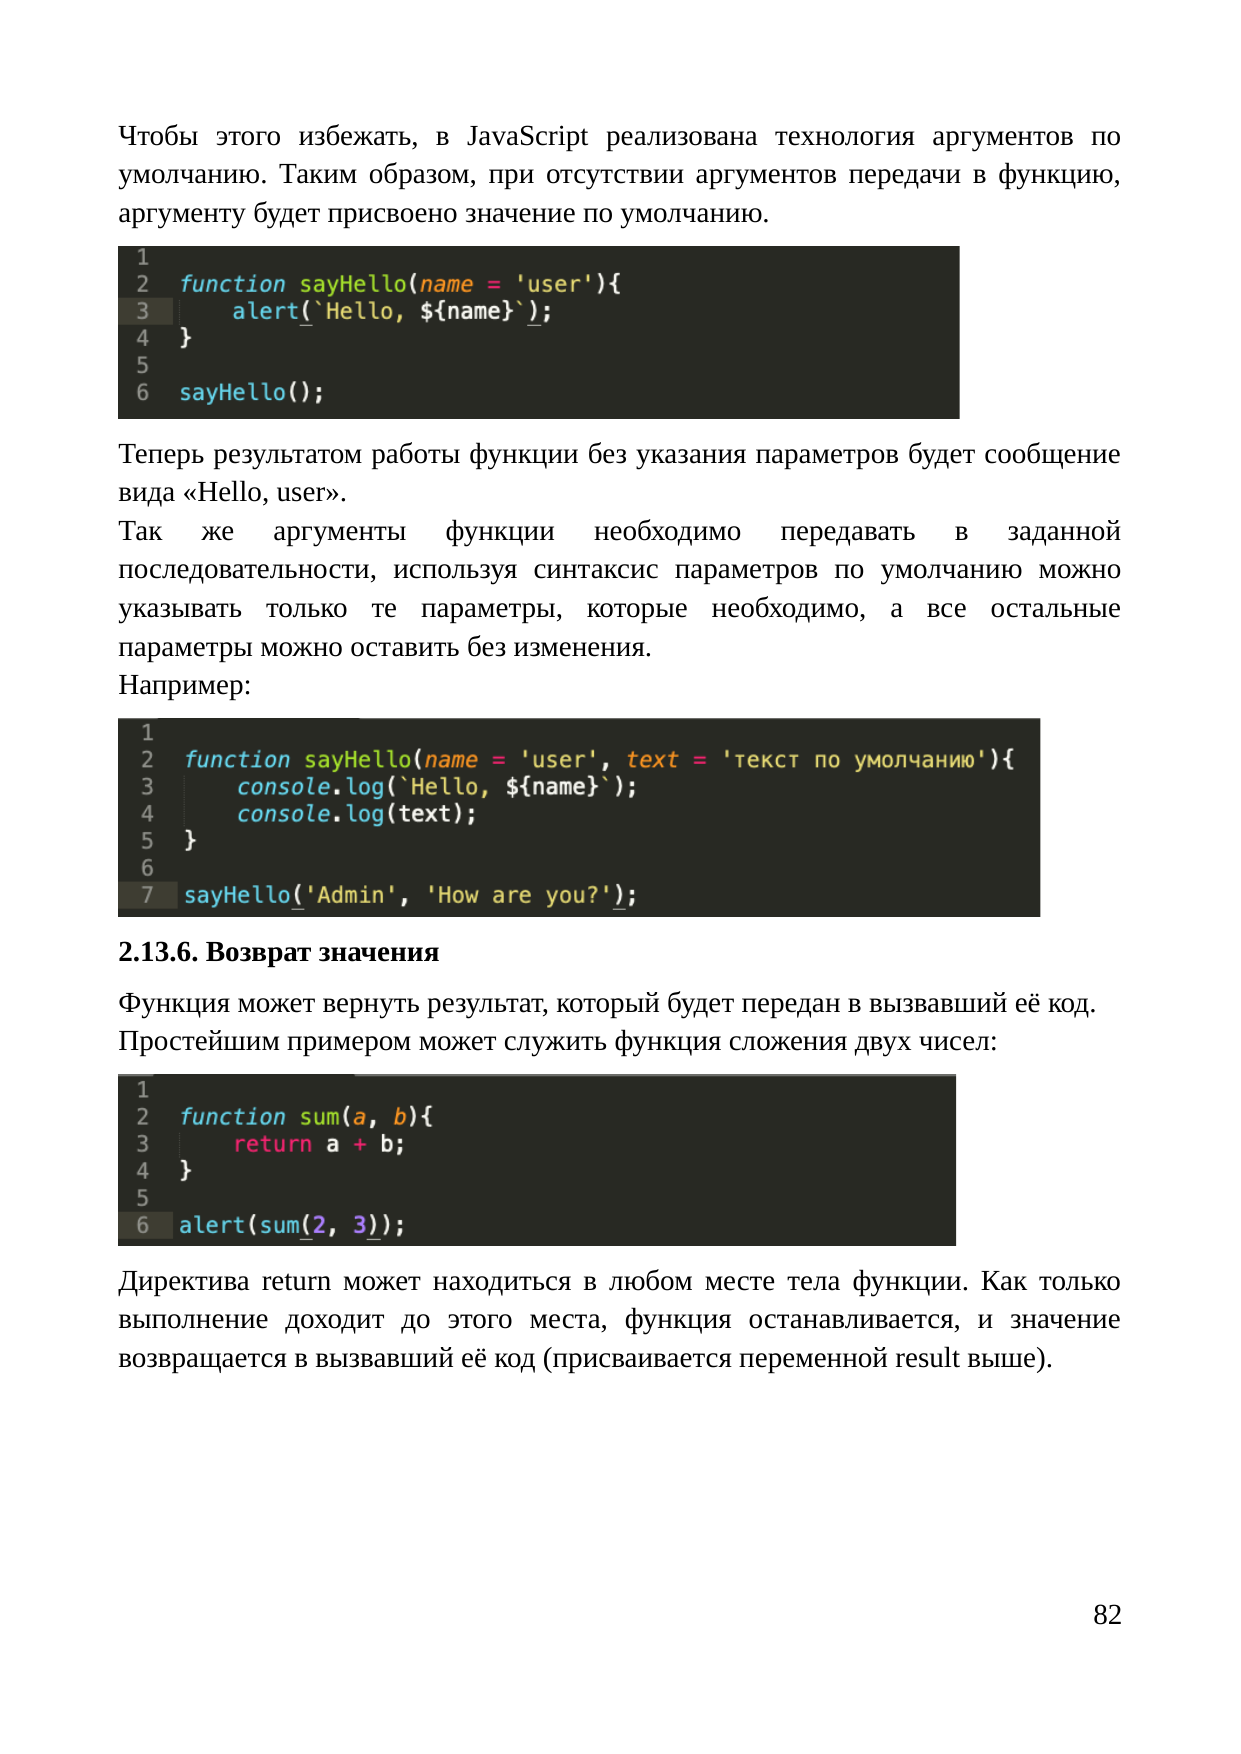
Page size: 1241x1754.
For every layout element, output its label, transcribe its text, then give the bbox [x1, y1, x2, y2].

picture [118, 246, 960, 419]
text Функция может вернуть результат, который будет передан в вызвавший её код. [118, 985, 1122, 1018]
picture [118, 1074, 957, 1246]
text Теперь результатом работы функции без указания параметров будет сообщение вида «Hello, user». [118, 436, 1122, 508]
text Чтобы этого избежать, в JavaScript реализована технология аргументов по умолчанию. Таким образом, при отсутствии аргументов передачи в функцию, аргументу будет присвоено значение по умолчанию. [118, 118, 1122, 229]
picture [118, 718, 1041, 917]
text Простейшим примером может служить функция сложения двух чисел: [118, 1023, 1122, 1057]
text Так же аргументы функции необходимо передавать в заданной последовательности, используя синтаксис параметров по умолчанию можно указывать только те параметры, которые необходимо, а все остальные параметры можно оставить без изменения. [118, 513, 1122, 662]
text Например: [118, 667, 1122, 701]
text Директива return может находиться в любом месте тела функции. Как только выполнение доходит до этого места, функция останавливается, и значение возвращается в вызвавший её код (присваивается переменной result выше). [118, 1263, 1122, 1374]
subtitle 2.13.6. Возврат значения [118, 934, 1122, 967]
